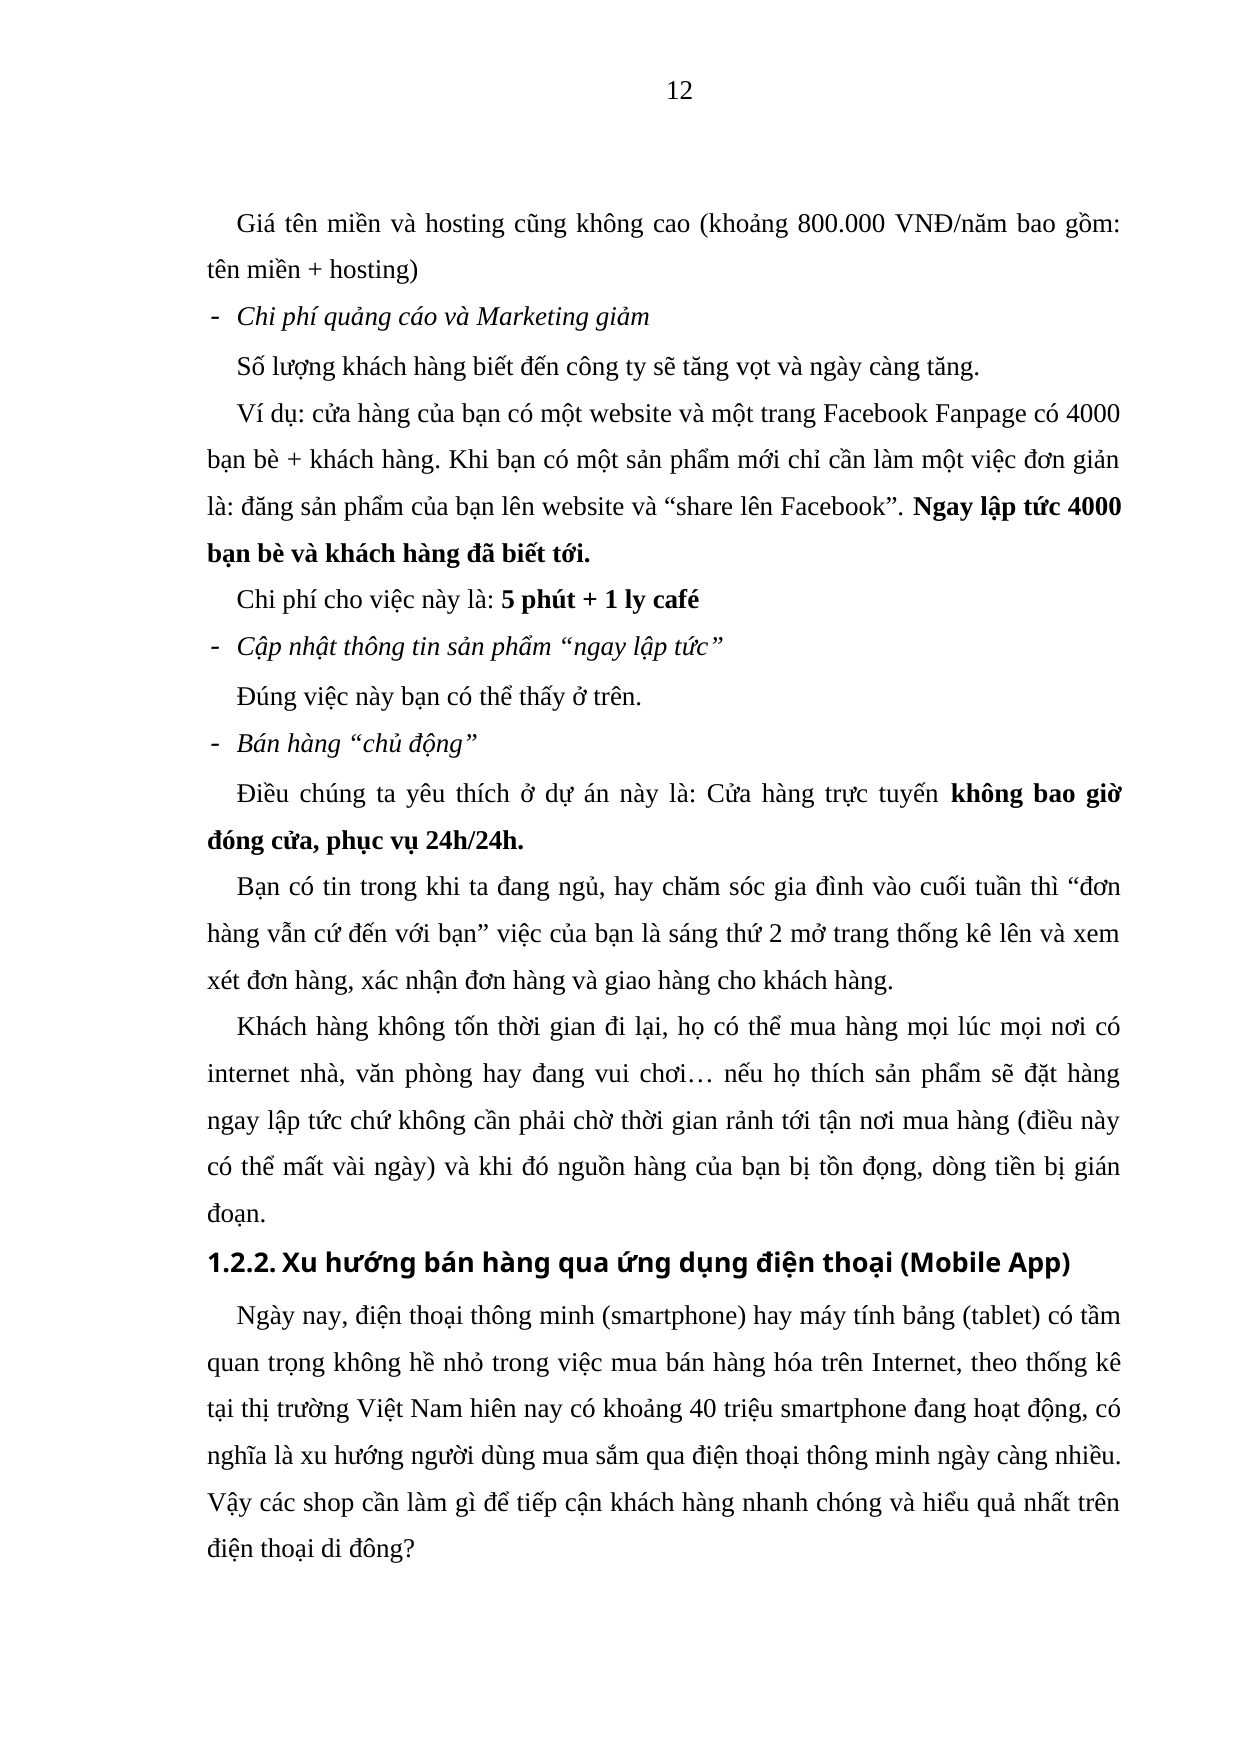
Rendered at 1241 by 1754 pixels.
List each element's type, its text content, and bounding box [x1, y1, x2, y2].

text Ví dụ: cửa hàng của bạn có một website và một trang Facebook Fanpage có 4000 bạn bè + khách hàng. Khi bạn có một sản phẩm mới chỉ cần làm một việc đơn giản là: đăng sản phẩm của bạn lên website và “share lên Facebook”. Ngay lập tức 4000 bạn bè và khách hàng đã biết tới. [207, 397, 1122, 568]
text Khách hàng không tốn thời gian đi lại, họ có thể mua hàng mọi lúc mọi nơi có internet nhà, văn phòng hay đang vui chơi… nếu họ thích sản phẩm sẽ đặt hàng ngay lập tức chứ không cần phải chờ thời gian rảnh tới tận nơi mua hàng (điều này có thể mất vài ngày) và khi đó nguồn hàng của bạn bị tồn đọng, dòng tiền bị gián đoạn. [207, 1010, 1122, 1228]
text Điều chúng ta yêu thích ở dự án này là: Cửa hàng trực tuyến không bao giờ đóng cửa, phục vụ 24h/24h. [207, 777, 1122, 855]
list Cập nhật thông tin sản phẩm “ngay lập tức” [207, 630, 1122, 664]
subtitle Xu hướng bán hàng qua ứng dụng điện thoại (Mobile App) [207, 1244, 1122, 1281]
text Số lượng khách hàng biết đến công ty sẽ tăng vọt và ngày càng tăng. [207, 350, 1122, 381]
list Bán hàng “chủ động” [207, 727, 1122, 760]
text Giá tên miền và hosting cũng không cao (khoảng 800.000 VNĐ/năm bao gồm: tên miền + hosting) [207, 207, 1122, 284]
text Ngày nay, điện thoại thông minh (smartphone) hay máy tính bảng (tablet) có tầm quan trọng không hề nhỏ trong việc mua bán hàng hóa trên Internet, theo thống kê tại thị trường Việt Nam hiên nay có khoảng 40 triệu smartphone đang hoạt động, có nghĩa là xu hướng người dùng mua sắm qua điện thoại thông minh ngày càng nhiều. Vậy các shop cần làm gì để tiếp cận khách hàng nhanh chóng và hiểu quả nhất trên điện thoại di đông? [207, 1299, 1122, 1563]
text Chi phí cho việc này là: 5 phút + 1 ly café [207, 583, 1122, 615]
list Chi phí quảng cáo và Marketing giảm [207, 300, 1122, 333]
text Bạn có tin trong khi ta đang ngủ, hay chăm sóc gia đình vào cuối tuần thì “đơn hàng vẫn cứ đến với bạn” việc của bạn là sáng thứ 2 mở trang thống kê lên và xem xét đơn hàng, xác nhận đơn hàng và giao hàng cho khách hàng. [207, 870, 1122, 995]
text Đúng việc này bạn có thể thấy ở trên. [207, 680, 1122, 711]
